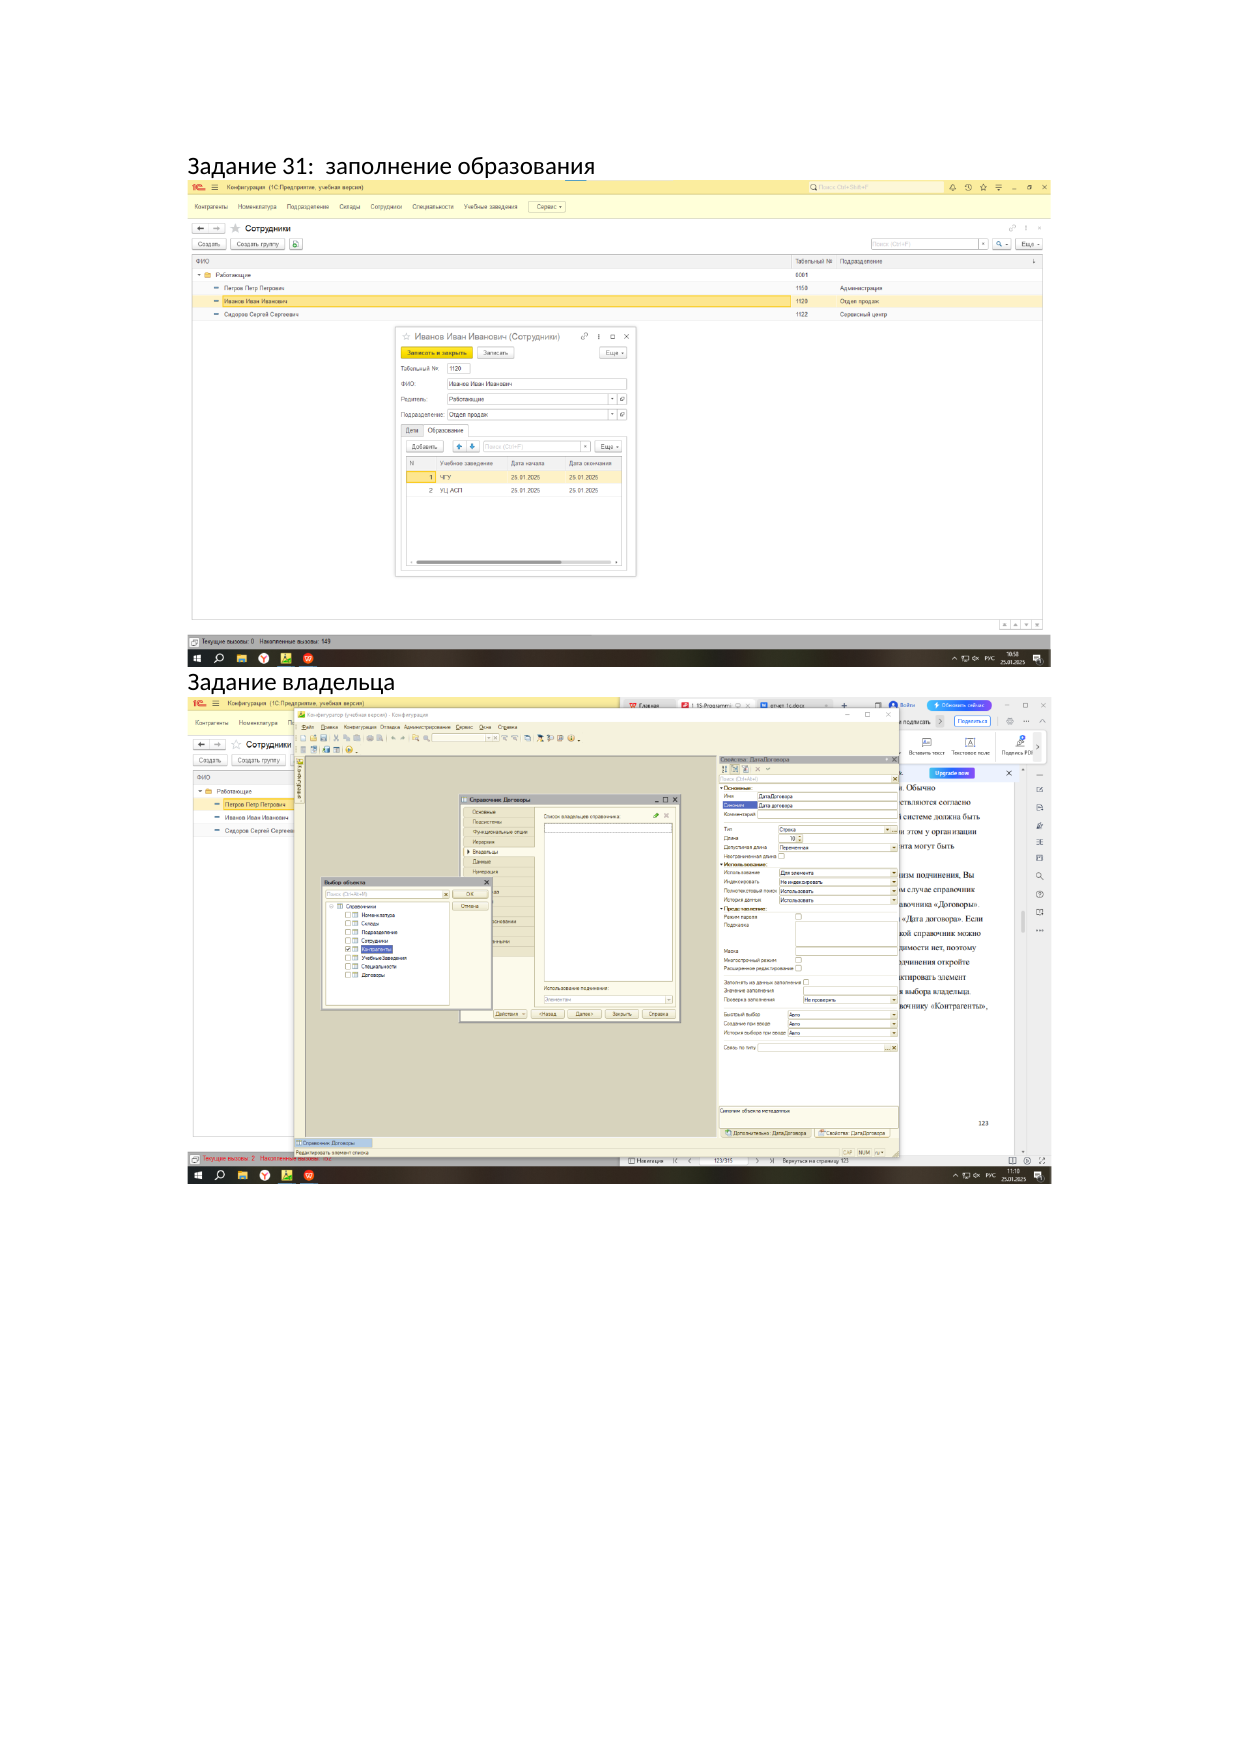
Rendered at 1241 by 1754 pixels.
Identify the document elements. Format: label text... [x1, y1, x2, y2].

picture [187, 180, 1051, 667]
picture [187, 697, 1052, 1184]
text Задание владельца [187, 667, 1053, 697]
